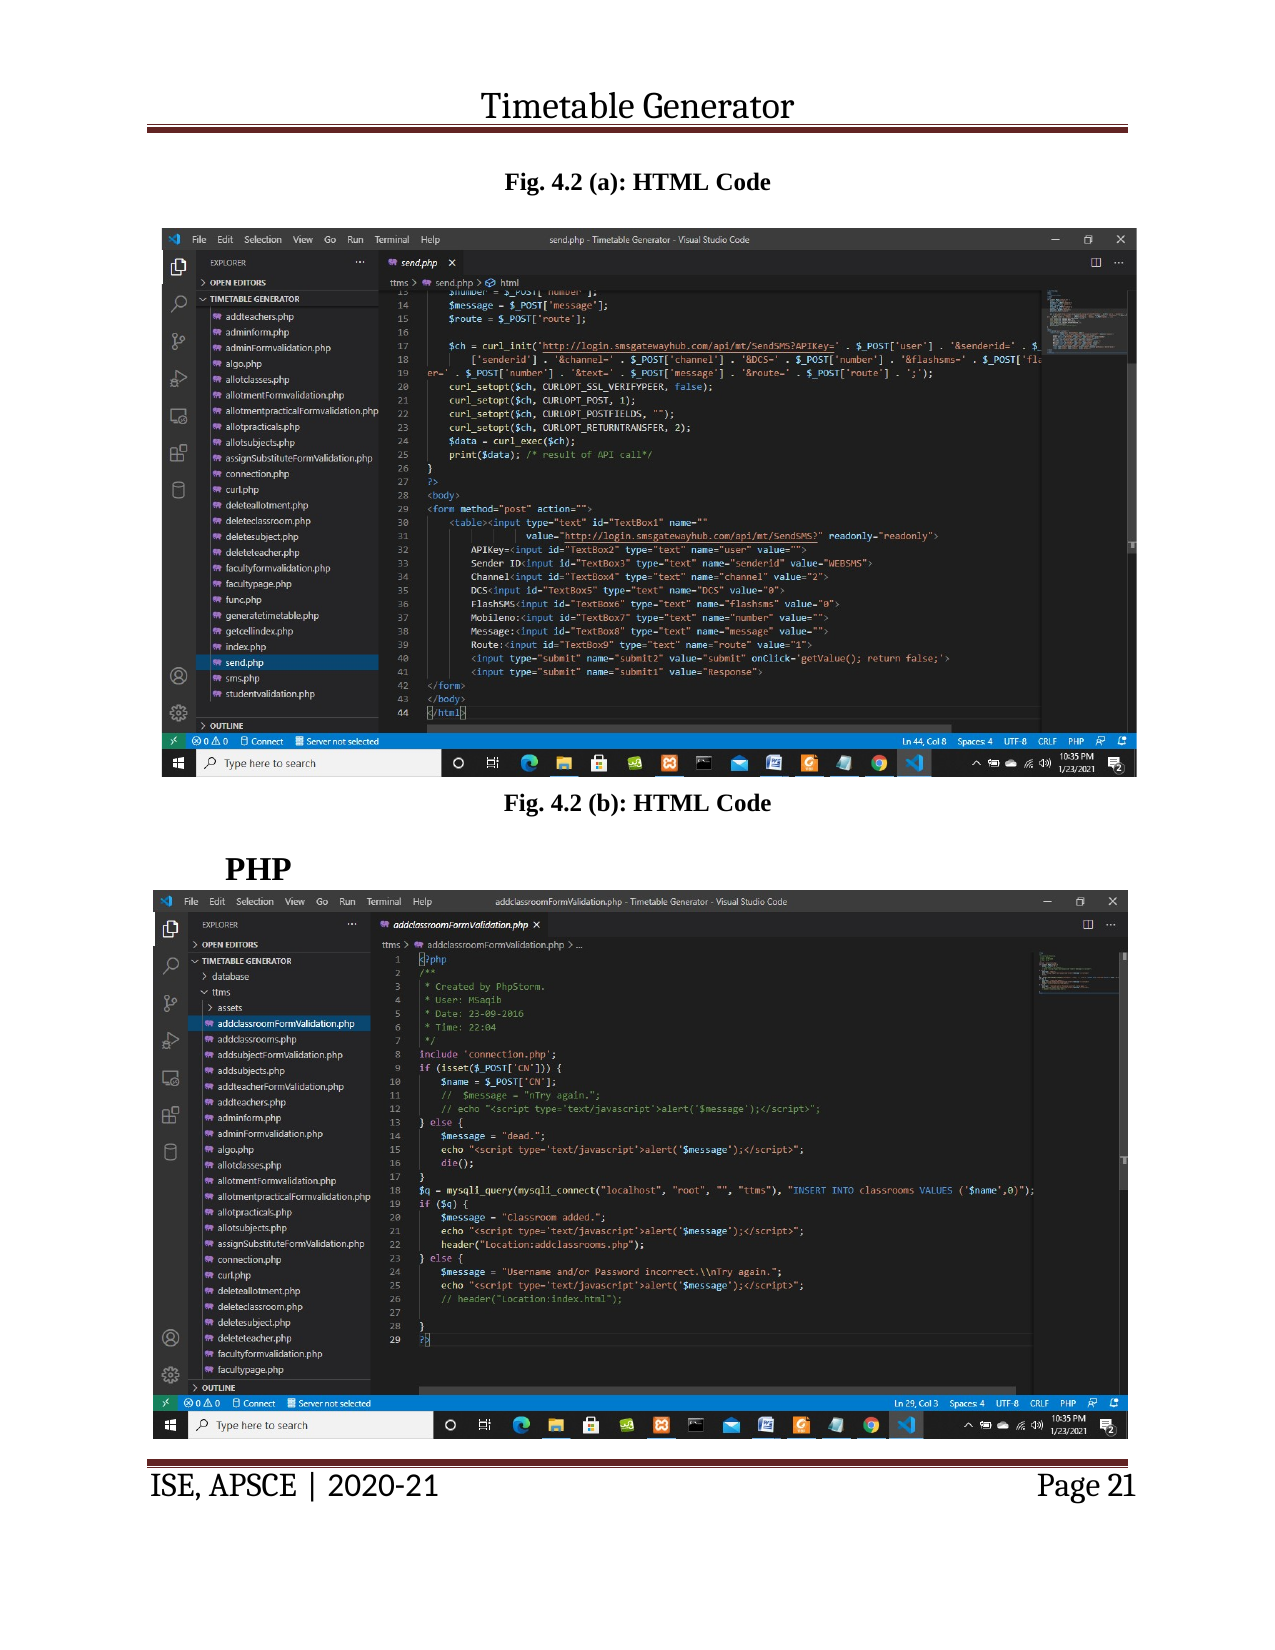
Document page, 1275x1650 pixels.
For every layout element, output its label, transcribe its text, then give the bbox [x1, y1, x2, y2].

picture [161, 228, 1137, 777]
text Fig. 4.2 (a): HTML Code [150, 167, 1125, 196]
picture [153, 890, 1128, 1439]
subtitle PHP [225, 849, 1140, 887]
text Fig. 4.2 (b): HTML Code [150, 788, 1125, 816]
